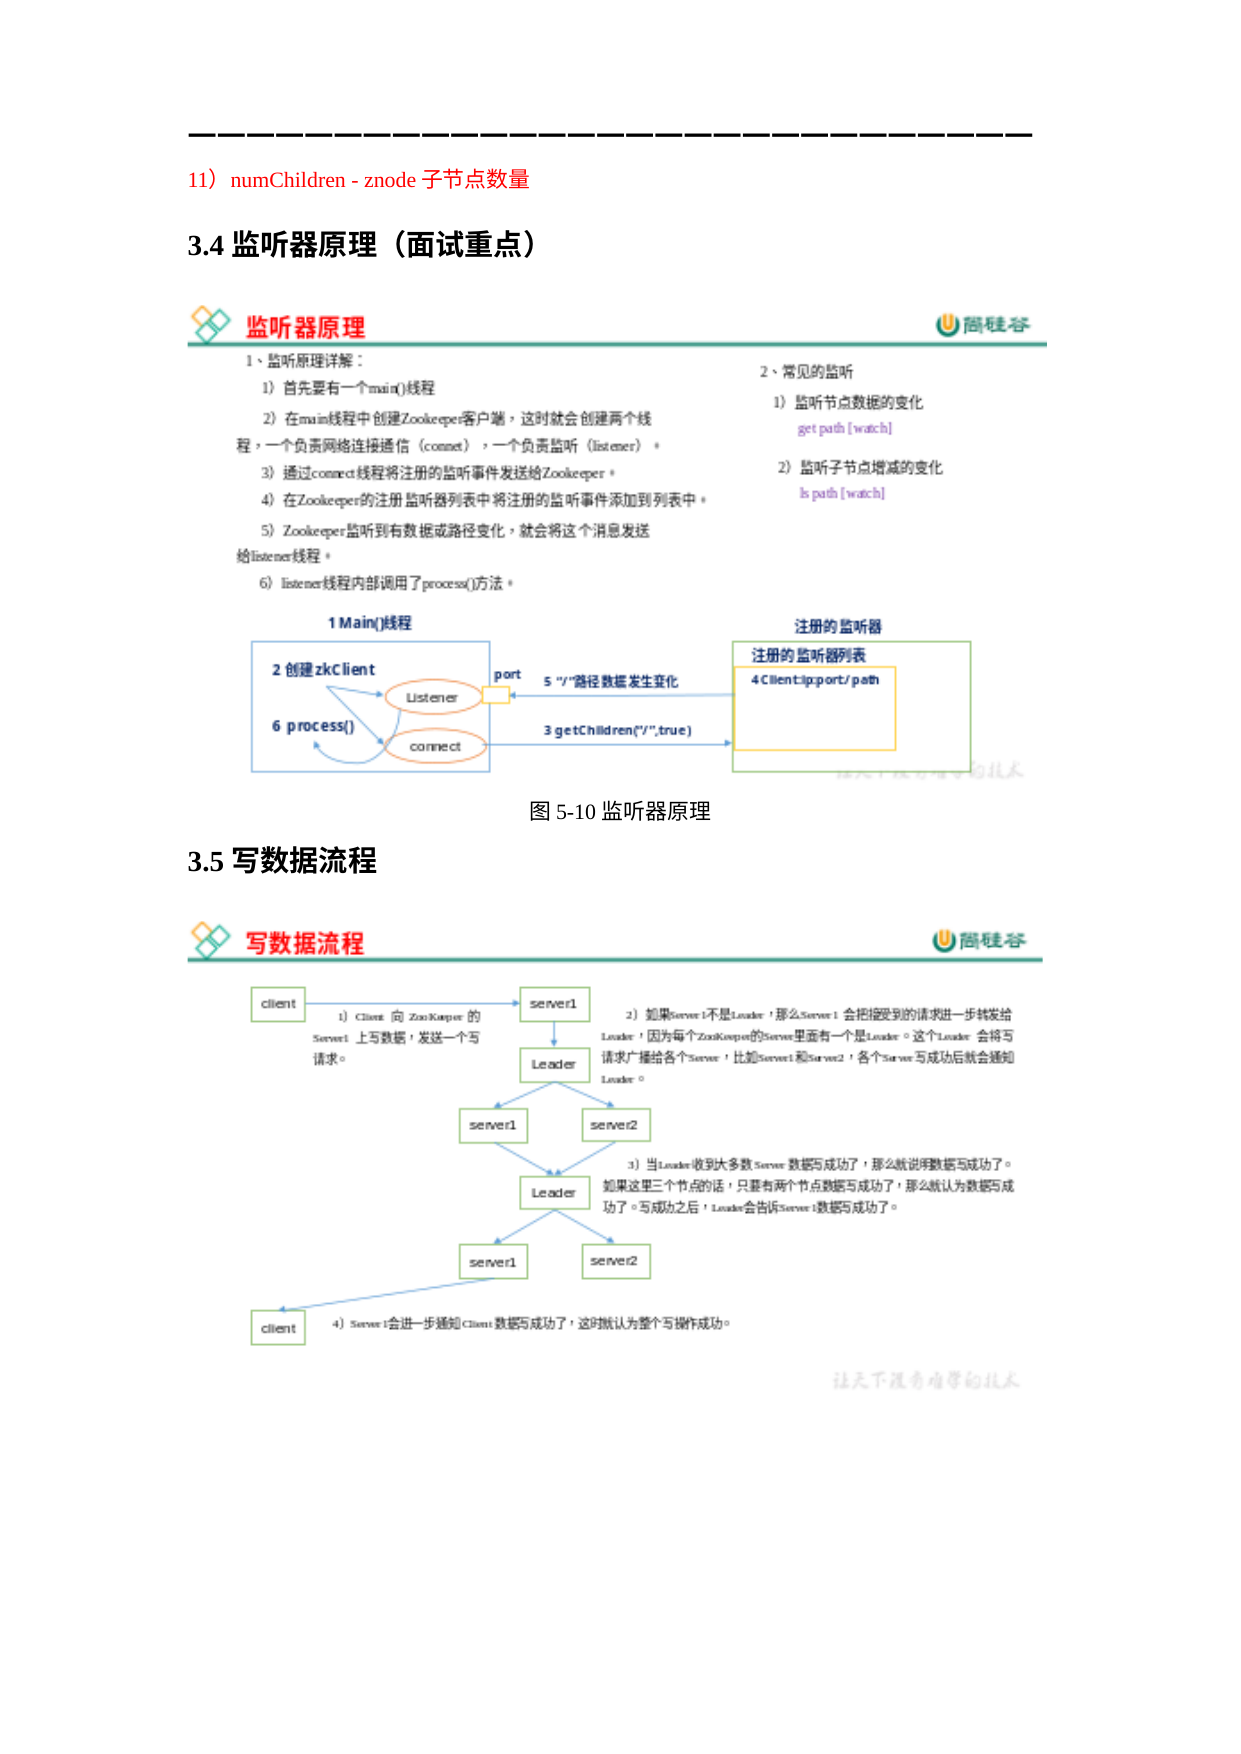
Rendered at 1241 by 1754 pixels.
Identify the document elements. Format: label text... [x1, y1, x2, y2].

subtitle 3.5 写数据流程 [187, 826, 1053, 891]
text 图5-10 监听器原理 [187, 793, 1053, 826]
subtitle 3.4 监听器原理（面试重点） [187, 210, 1053, 275]
text 11）numChildren - znode子节点数量 [187, 162, 1053, 194]
